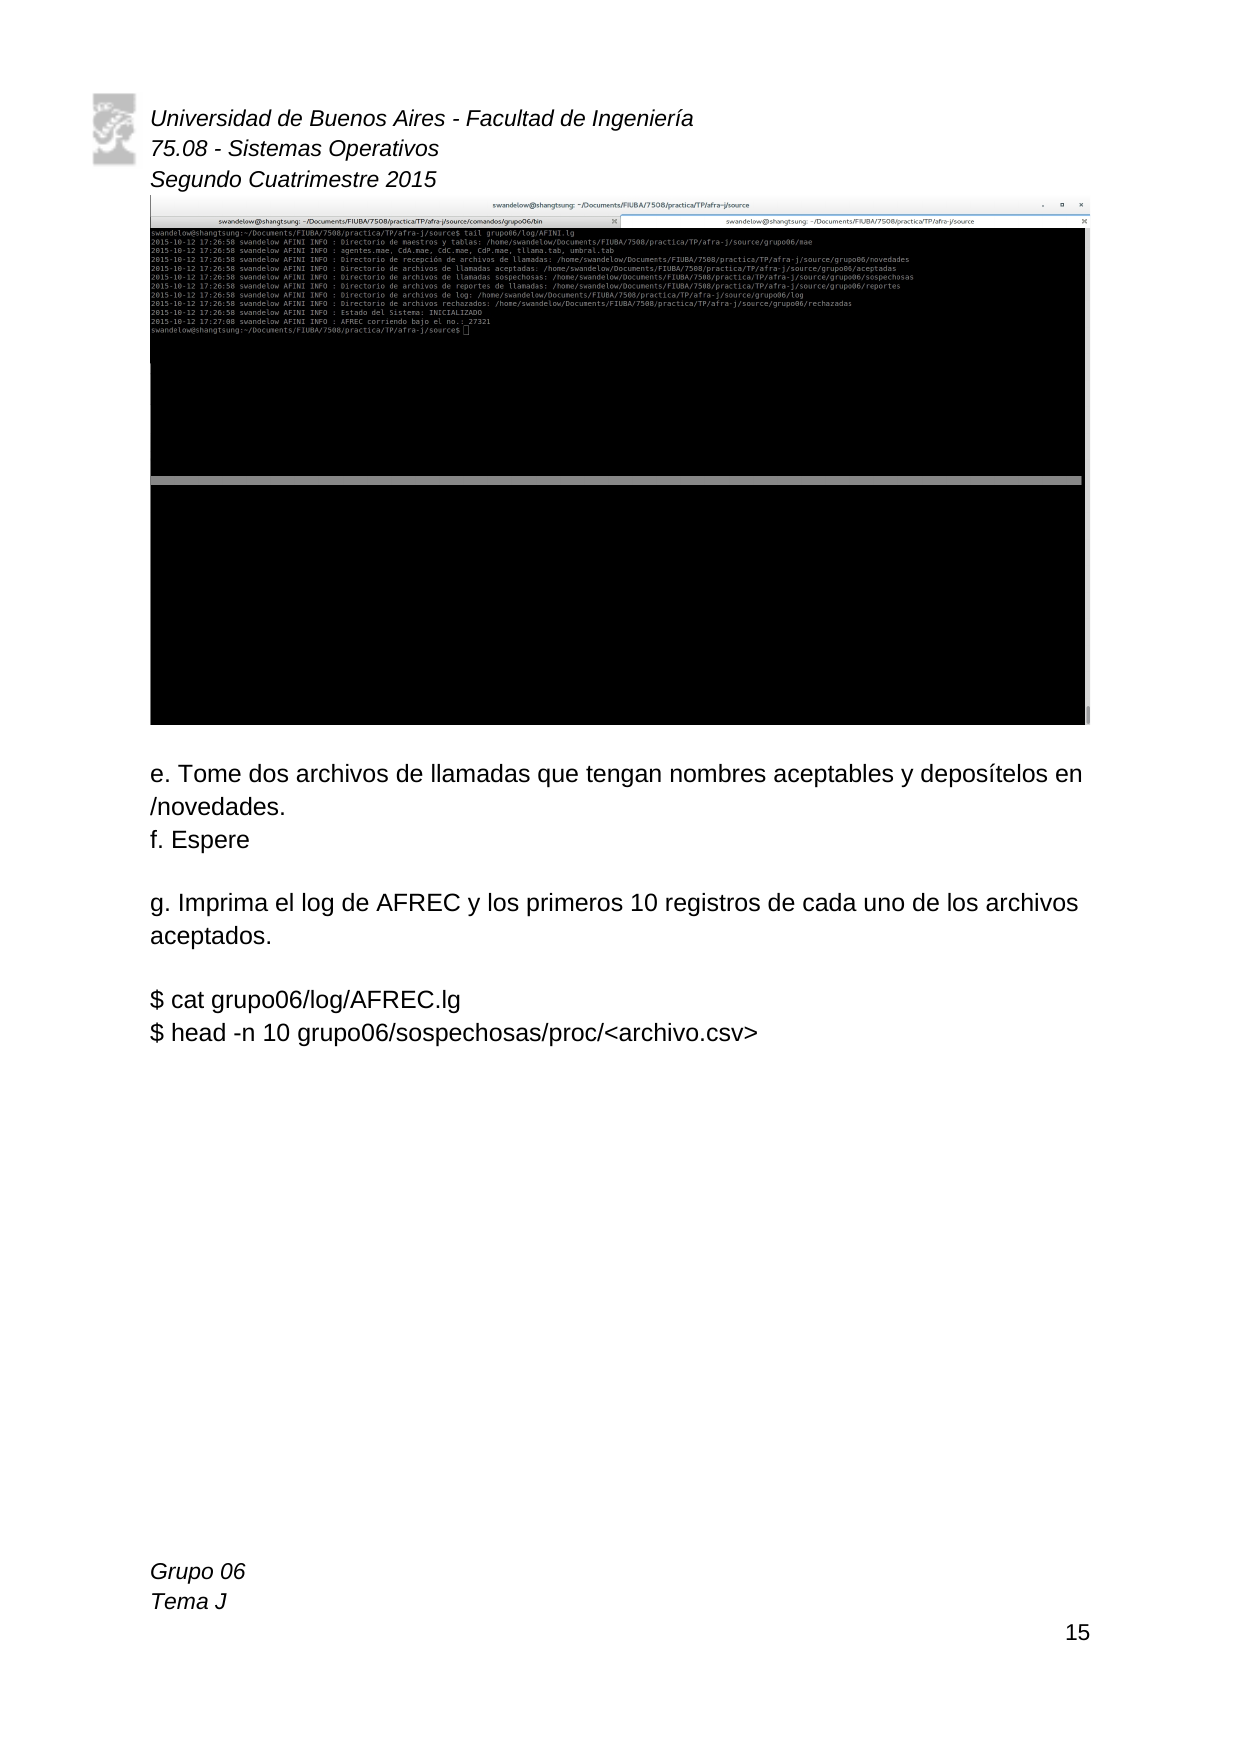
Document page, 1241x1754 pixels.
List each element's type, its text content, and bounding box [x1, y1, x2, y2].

text /novedades. [150, 792, 1090, 821]
text aceptados. [150, 921, 1090, 950]
text f. Espere [150, 825, 1090, 854]
text $ cat grupo06/log/AFREC.lg [150, 984, 1090, 1013]
text $ head -n 10 grupo06/sospechosas/proc/<archivo.csv> [150, 1018, 1090, 1046]
picture [92, 92, 143, 169]
text e. Tome dos archivos de llamadas que tengan nombres aceptables y deposítelos en [150, 759, 1090, 788]
picture [150, 195, 1091, 725]
text g. Imprima el log de AFREC y los primeros 10 registros de cada uno de los archivos [150, 888, 1090, 917]
